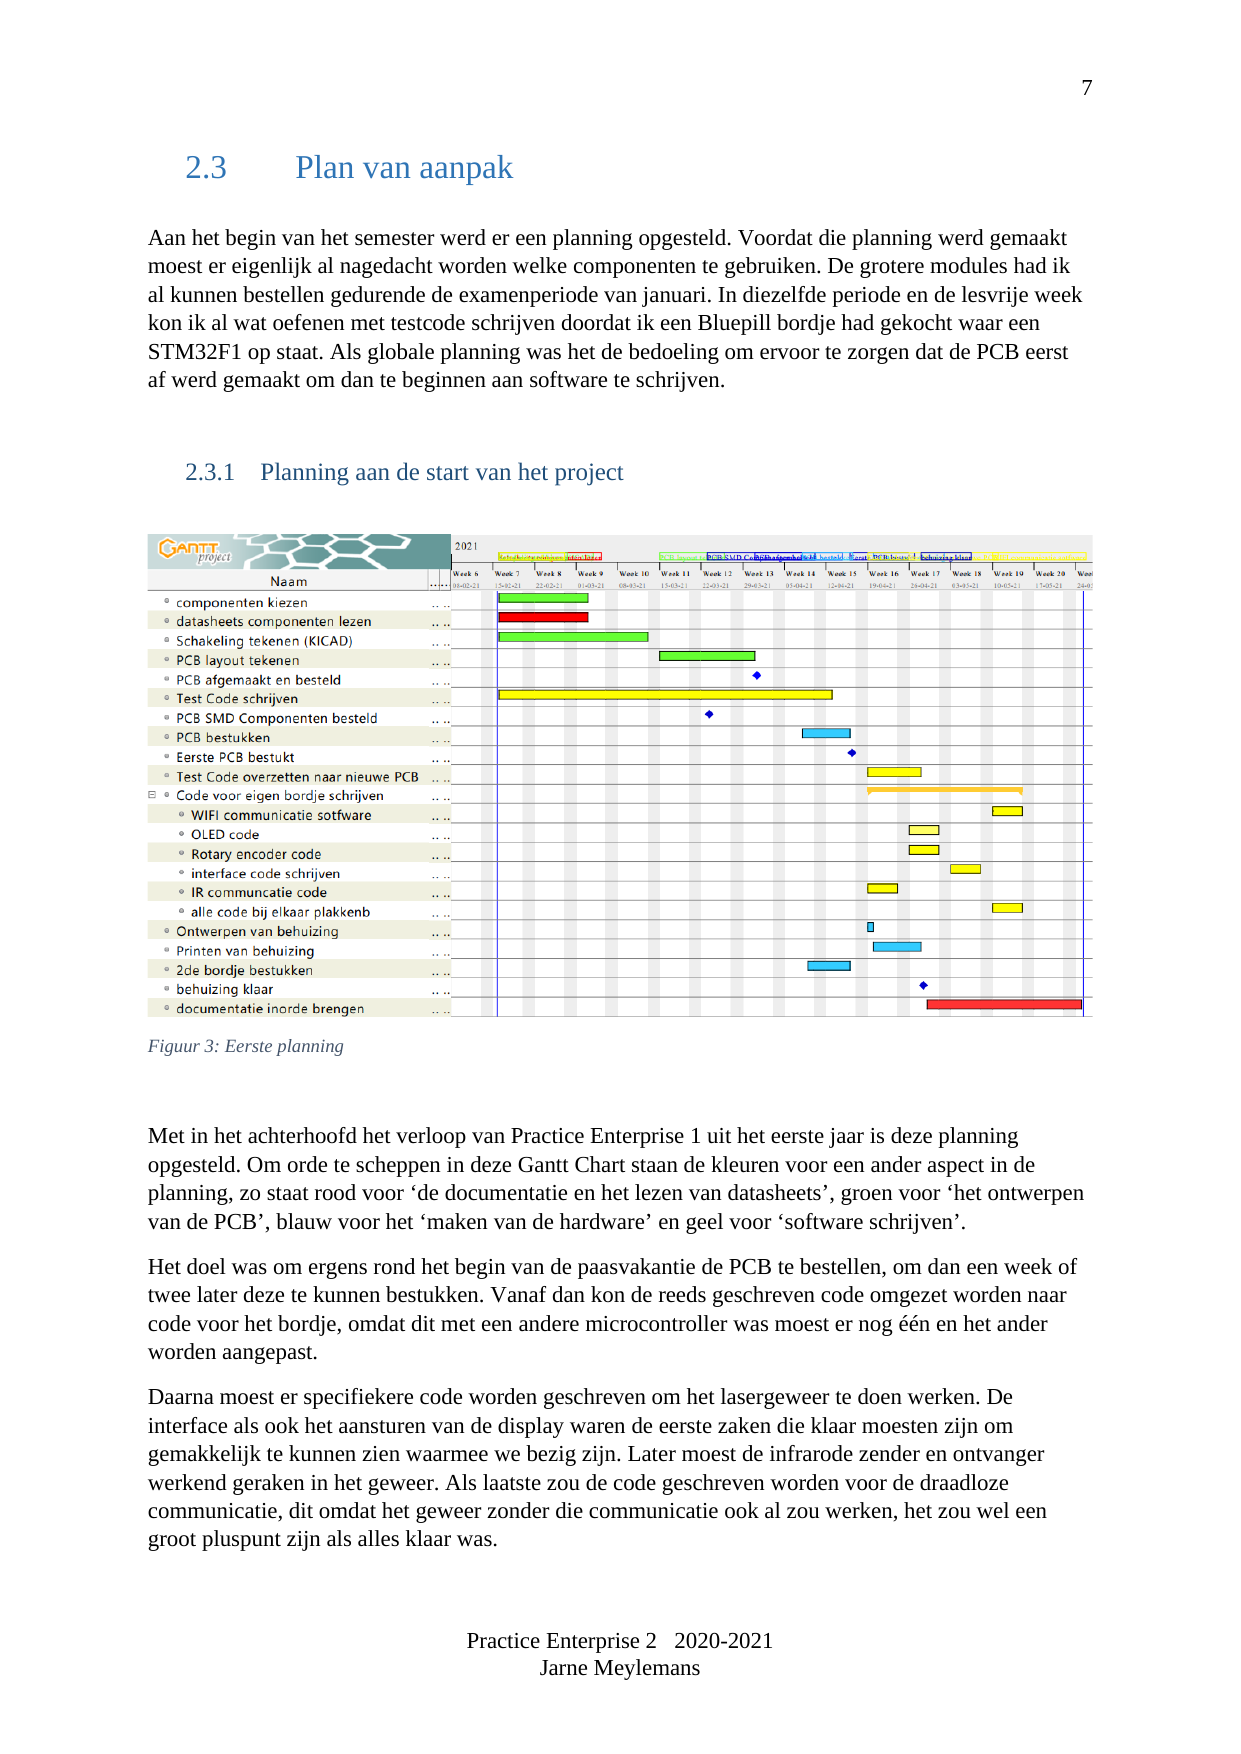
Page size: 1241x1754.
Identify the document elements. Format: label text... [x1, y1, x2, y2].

subtitle Plan van aanpak [185, 148, 1093, 186]
text Aan het begin van het semester werd er een planning opgesteld. Voordat die planning werd gemaakt moest er eigenlijk al nagedacht worden welke componenten te gebruiken. De grotere modules had ik al kunnen bestellen gedurende de examenperiode van januari. In diezelfde periode en de lesvrije week kon ik al wat oefenen met testcode schrijven doordat ik een Bluepill bordje had gekocht waar een STM32F1 op staat. Als globale planning was het de bedoeling om ervoor te zorgen dat de PCB eerst af werd gemaakt om dan te beginnen aan software te schrijven. [148, 224, 1093, 393]
text Met in het achterhoofd het verloop van Practice Enterprise 1 uit het eerste jaar is deze planning opgesteld. Om orde te scheppen in deze Gantt Chart staan de kleuren voor een ander aspect in de planning, zo staat rood voor ‘de documentatie en het lezen van datasheets’, groen voor ‘het ontwerpen van de PCB’, blauw voor het ‘maken van de hardware’ en geel voor ‘software schrijven’. [148, 1122, 1093, 1234]
text Het doel was om ergens rond het begin van de paasvakantie de PCB te bestellen, om dan een week of twee later deze te kunnen bestukken. Vanaf dan kon de reeds geschreven code omgezet worden naar code voor het bordje, omdat dit met een andere microcontroller was moest er nog één en het ander worden aangepast. [148, 1253, 1093, 1364]
picture [147, 532, 1093, 1017]
subtitle Planning aan de start van het project [185, 457, 1093, 485]
text Daarna moest er specifiekere code worden geschreven om het lasergeweer te doen werken. De interface als ook het aansturen van de display waren de eerste zaken die klaar moesten zijn om gemakkelijk te kunnen zien waarmee we bezig zijn. Later moest de infrarode zender en ontvanger werkend geraken in het geweer. Als laatste zou de code geschreven worden voor de draadloze communicatie, dit omdat het geweer zonder die communicatie ook al zou werken, het zou wel een groot pluspunt zijn als alles klaar was. [148, 1383, 1093, 1552]
